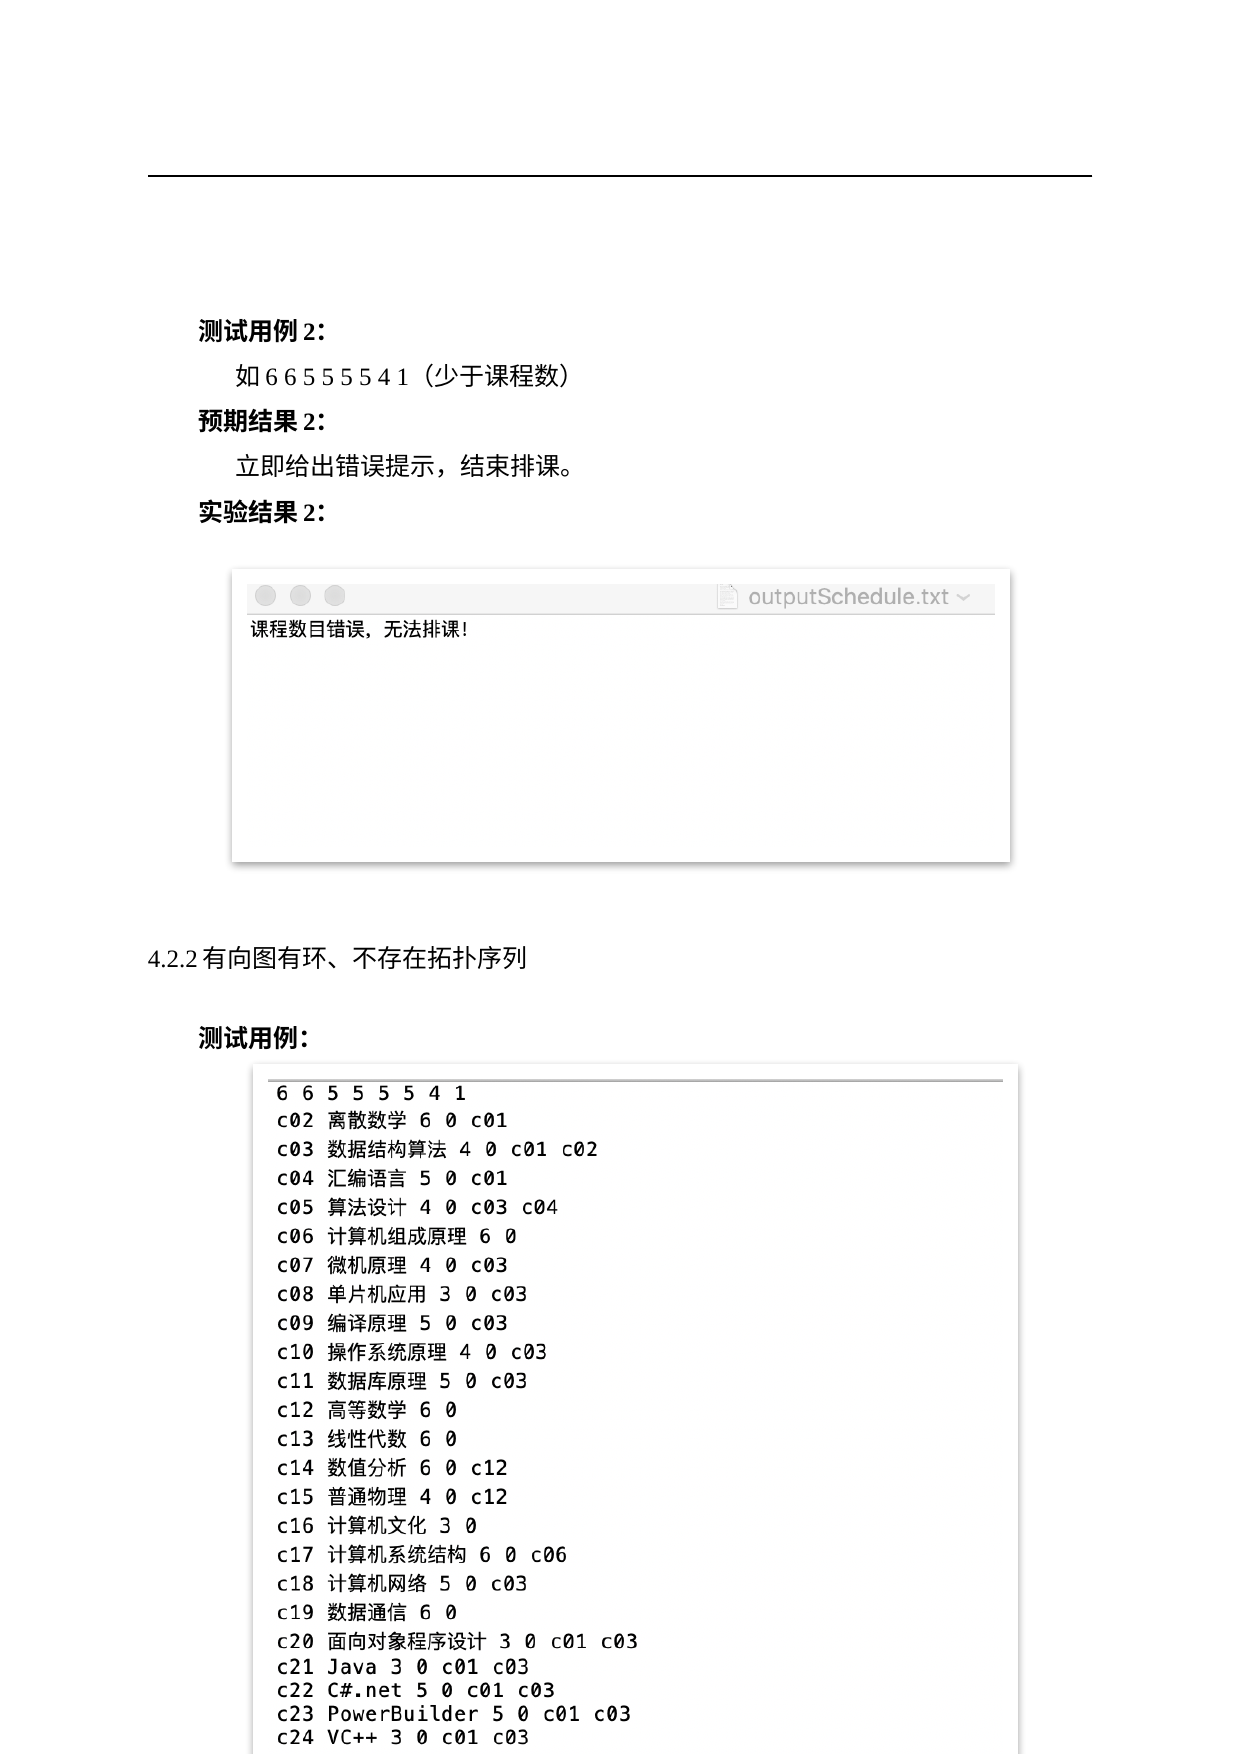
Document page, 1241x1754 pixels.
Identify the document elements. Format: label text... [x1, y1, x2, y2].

text 立即给出错误提示，结束排课。 [185, 447, 1092, 483]
text 如6 6 5 5 5 5 4 1（少于课程数） [185, 356, 1092, 392]
picture [268, 1079, 1003, 1754]
text 测试用例： [148, 1018, 1092, 1054]
text 预期结果2： [148, 402, 1092, 438]
picture [247, 584, 995, 847]
text 实验结果2： [148, 492, 1092, 528]
subtitle 4.2.2有向图有环、不存在拓扑序列 [148, 939, 1092, 975]
text 测试用例2： [148, 311, 1092, 347]
